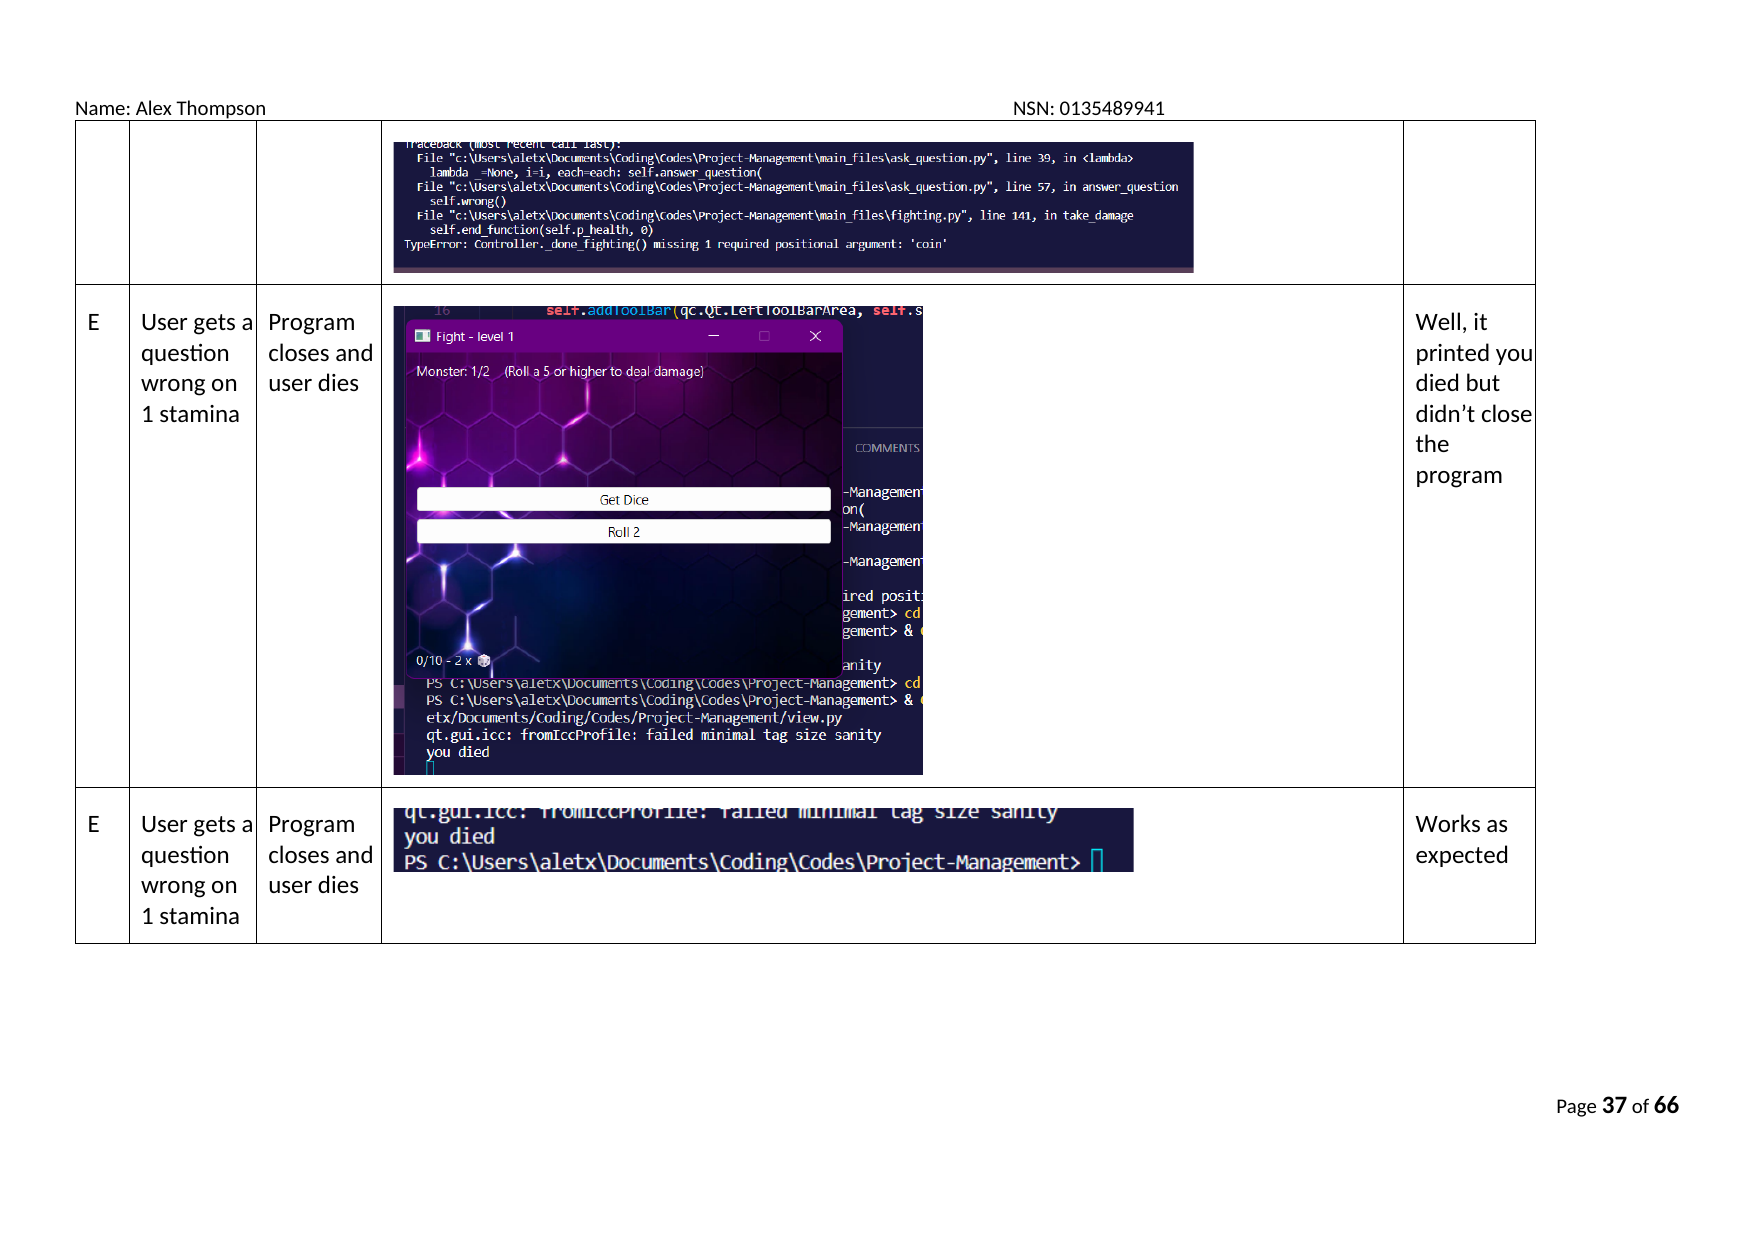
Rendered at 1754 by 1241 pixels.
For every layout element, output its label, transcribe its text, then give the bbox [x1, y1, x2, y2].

table_cell User gets a question wrong on 1 stamina [130, 285, 256, 787]
table_cell Works as expected [1404, 788, 1535, 942]
table_cell User gets a question wrong on 1 stamina [130, 788, 256, 942]
picture [393, 306, 923, 775]
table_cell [130, 121, 256, 284]
table_cell E [76, 121, 129, 284]
table_cell E [76, 788, 129, 942]
table_cell [382, 788, 1403, 942]
picture [393, 142, 1194, 273]
table_cell Well, it printed you died but didn’t close the program [1404, 285, 1535, 787]
table_cell Program closes and user dies [257, 788, 381, 942]
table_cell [257, 121, 381, 284]
table_cell E [76, 285, 129, 787]
picture [393, 808, 1134, 872]
table_cell [382, 121, 1403, 284]
table_cell [382, 285, 1403, 787]
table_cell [1404, 121, 1535, 284]
table_cell Program closes and user dies [257, 285, 381, 787]
